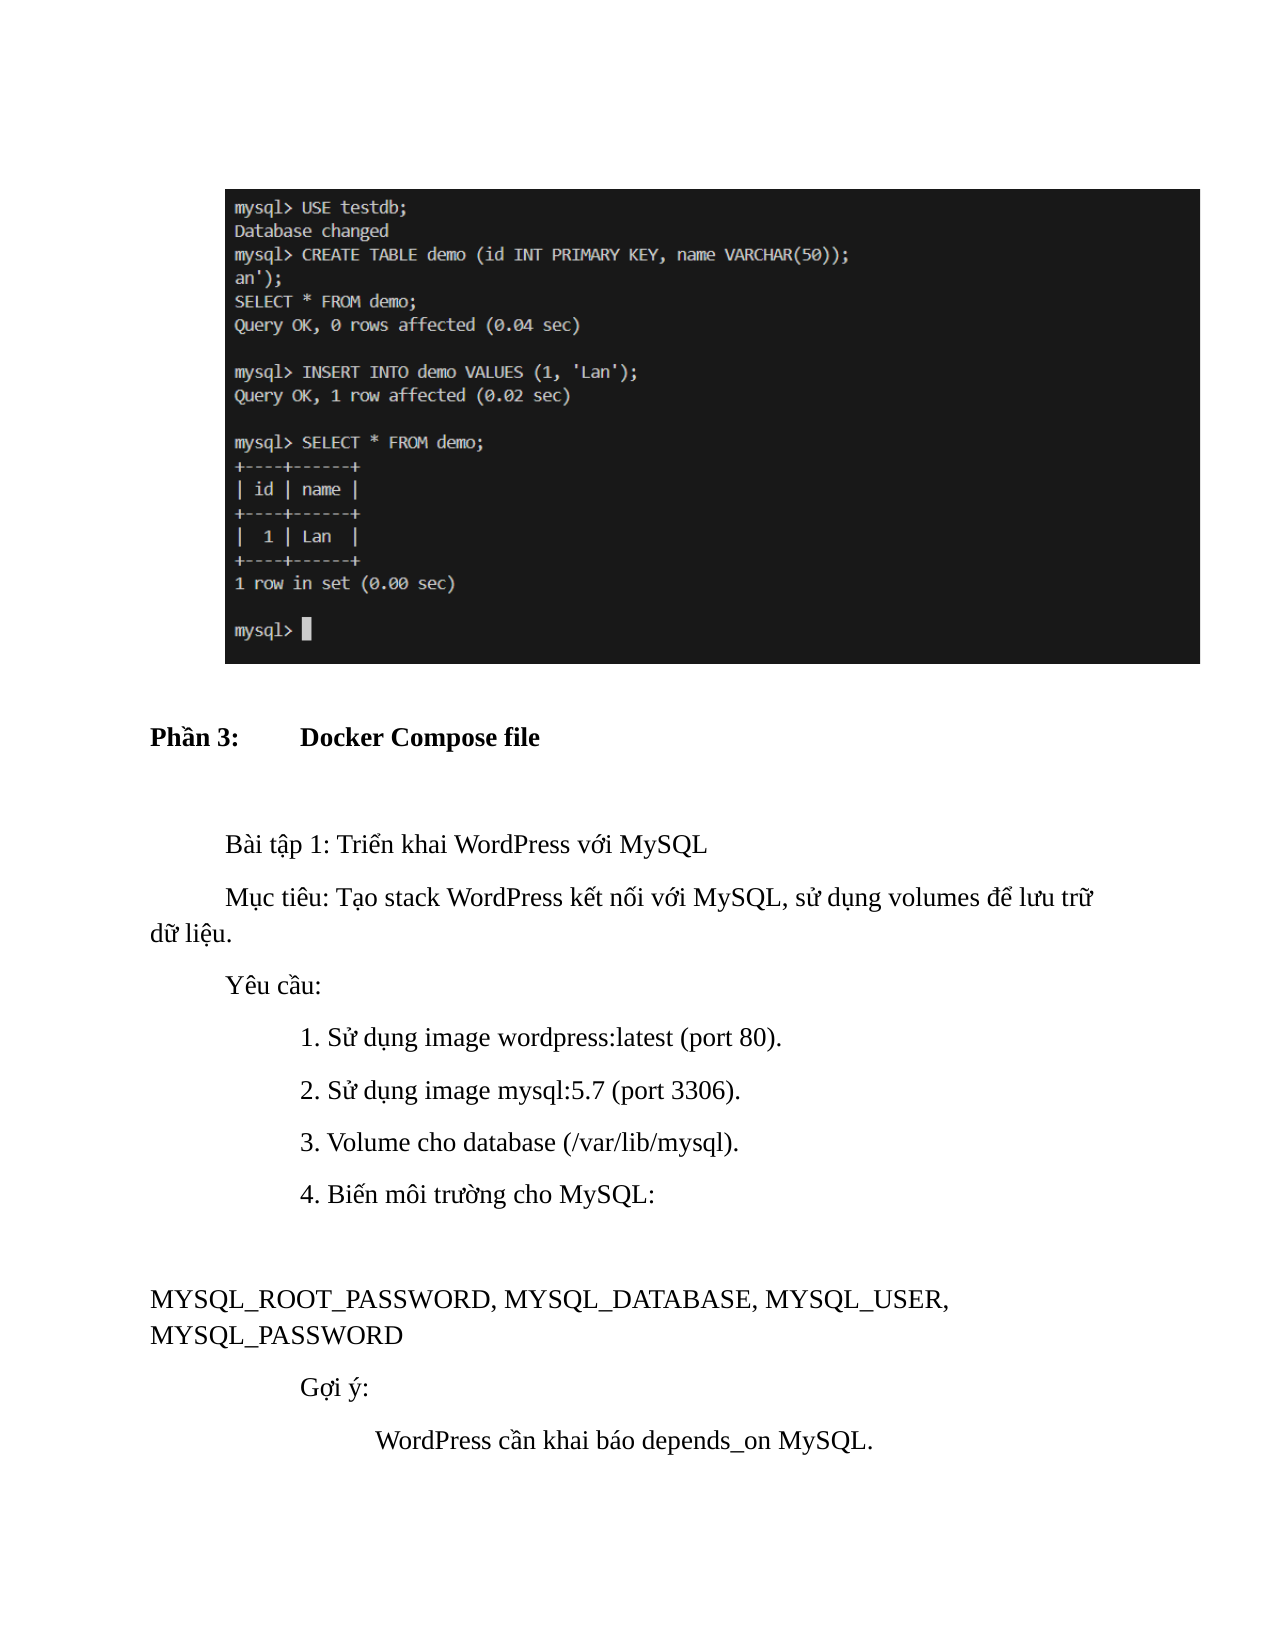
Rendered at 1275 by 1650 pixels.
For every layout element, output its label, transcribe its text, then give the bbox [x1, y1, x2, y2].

text 1. Sử dụng image wordpress:latest (port 80). [150, 1021, 1125, 1053]
picture [225, 189, 1200, 664]
text Mục tiêu: Tạo stack WordPress kết nối với MySQL, sử dụng volumes để lưu trữ dữ liệu. [150, 881, 1125, 948]
text Yêu cầu: [150, 969, 1125, 1000]
text Bài tập 1: Triển khai WordPress với MySQL [150, 828, 1125, 860]
text 4. Biến môi trường cho MySQL: [150, 1179, 1125, 1210]
text Phần 3: Docker Compose file [150, 721, 1125, 752]
text WordPress cần khai báo depends_on MySQL. [150, 1424, 1125, 1455]
text Gợi ý: [150, 1372, 1125, 1403]
text 2. Sử dụng image mysql:5.7 (port 3306). [150, 1074, 1125, 1105]
text 3. Volume cho database (/var/lib/mysql). [150, 1126, 1125, 1157]
text MYSQL_ROOT_PASSWORD, MYSQL_DATABASE, MYSQL_USER, MYSQL_PASSWORD [150, 1283, 1125, 1350]
